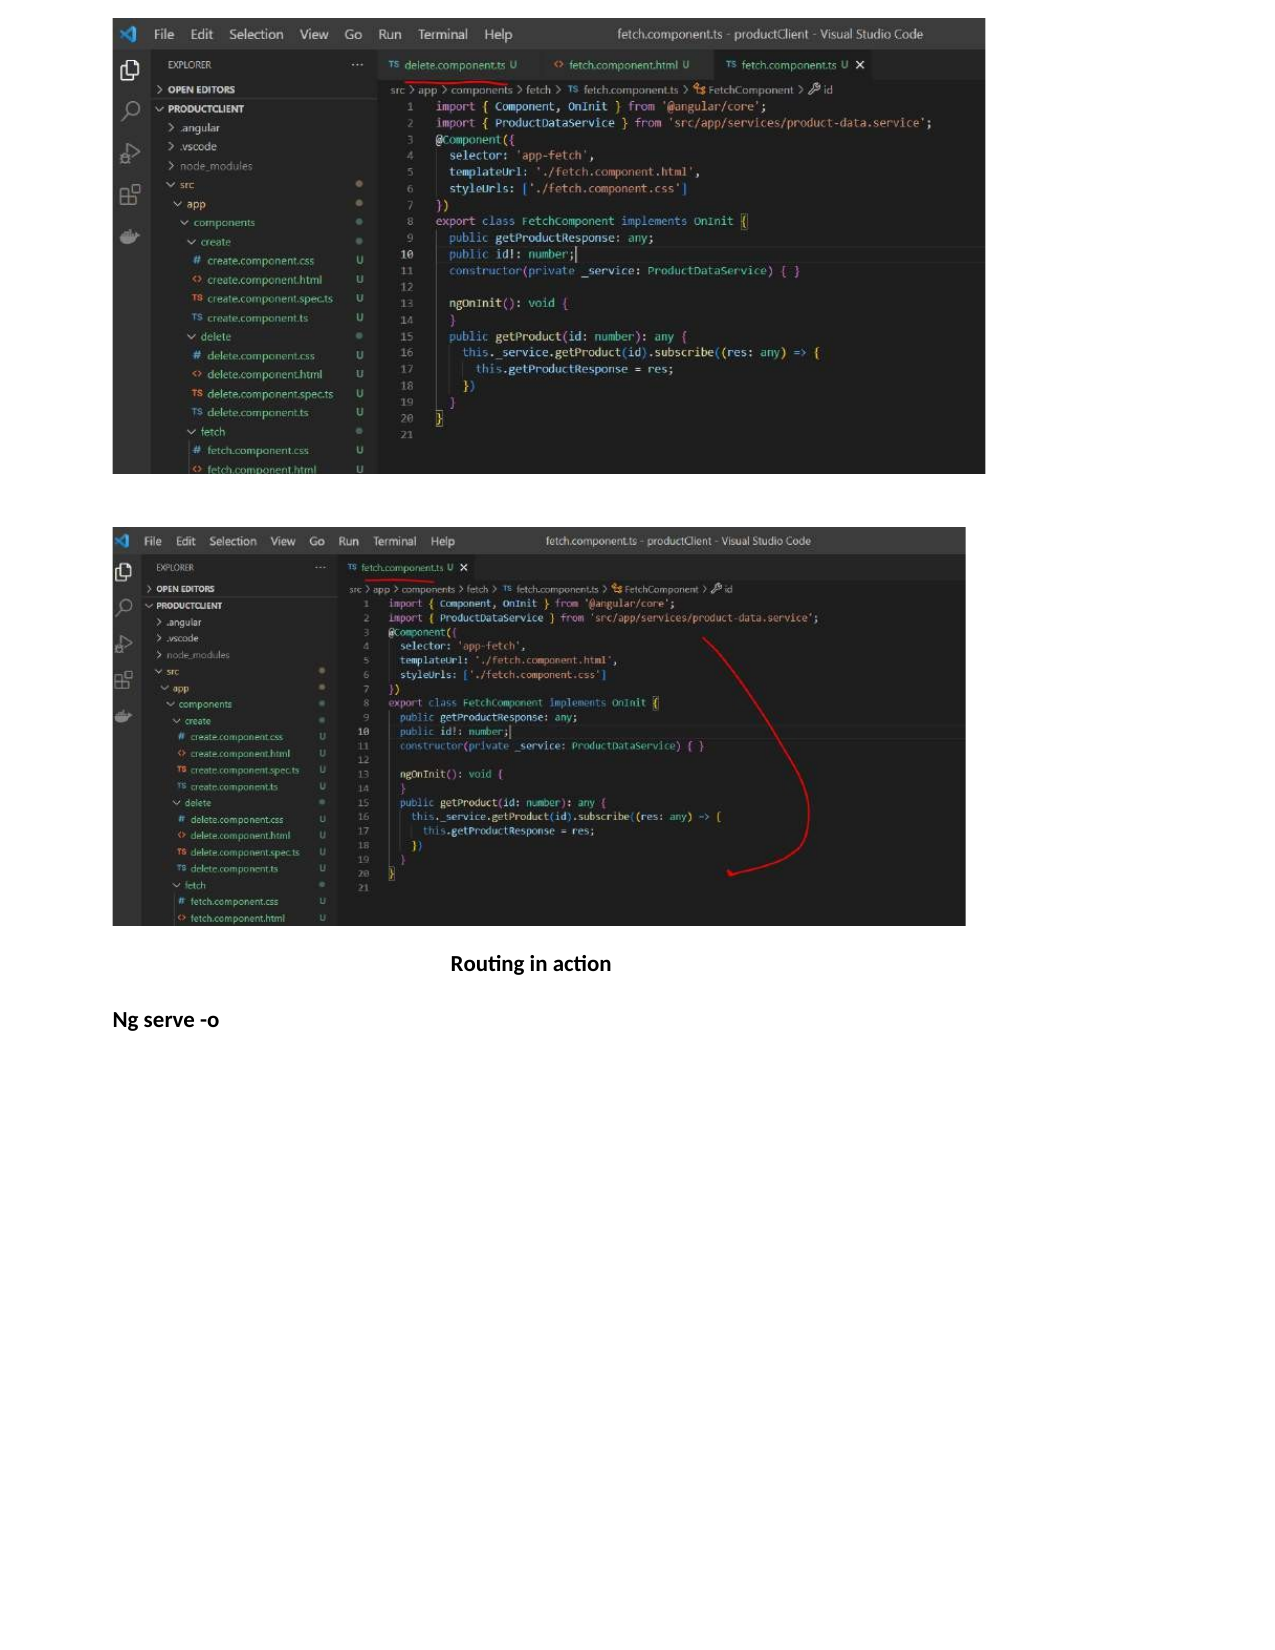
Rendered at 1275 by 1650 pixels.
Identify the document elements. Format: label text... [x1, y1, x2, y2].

subtitle Routing in action [217, 949, 845, 977]
picture [112, 18, 986, 474]
text Ng serve -o [112, 1005, 1275, 1033]
picture [112, 527, 966, 926]
